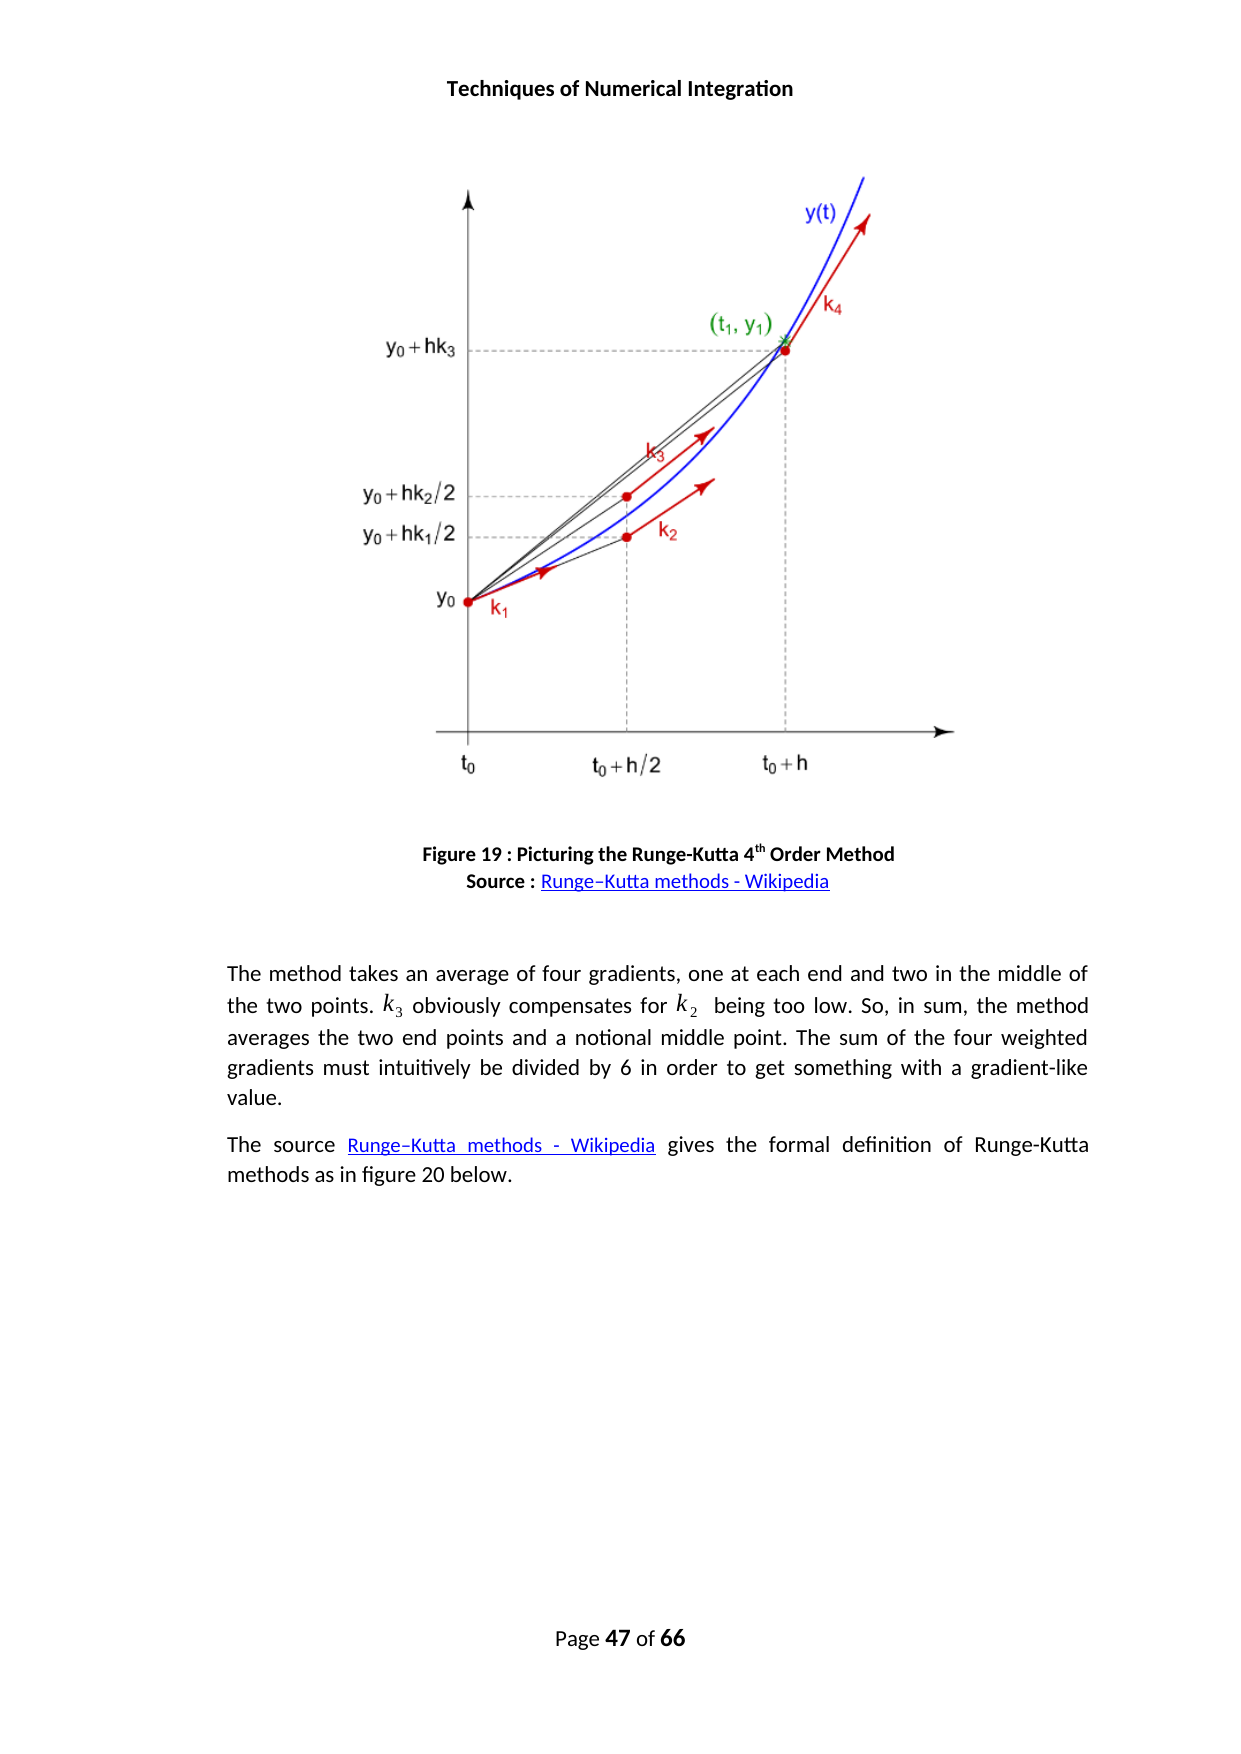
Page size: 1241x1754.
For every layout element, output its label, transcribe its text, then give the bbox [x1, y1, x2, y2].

text Figure 19 : Picturing the Runge-Kutta 4th Order Method [227, 841, 1090, 866]
picture [322, 150, 995, 822]
text The source Runge–Kutta methods - Wikipedia gives the formal definition of Runge-Kutta methods as in figure 20 below. [227, 1130, 1090, 1188]
text Source : Runge–Kutta methods - Wikipedia [227, 868, 1090, 893]
text The method takes an average of four gradients, one at each end and two in the middle of the two points. obviously compensates for being too low. So, in sum, the method averages the two end points and a notional middle point. The sum of the four weighted gradients must intuitively be divided by 6 in order to get something with a gradient-like value. [227, 959, 1090, 1111]
